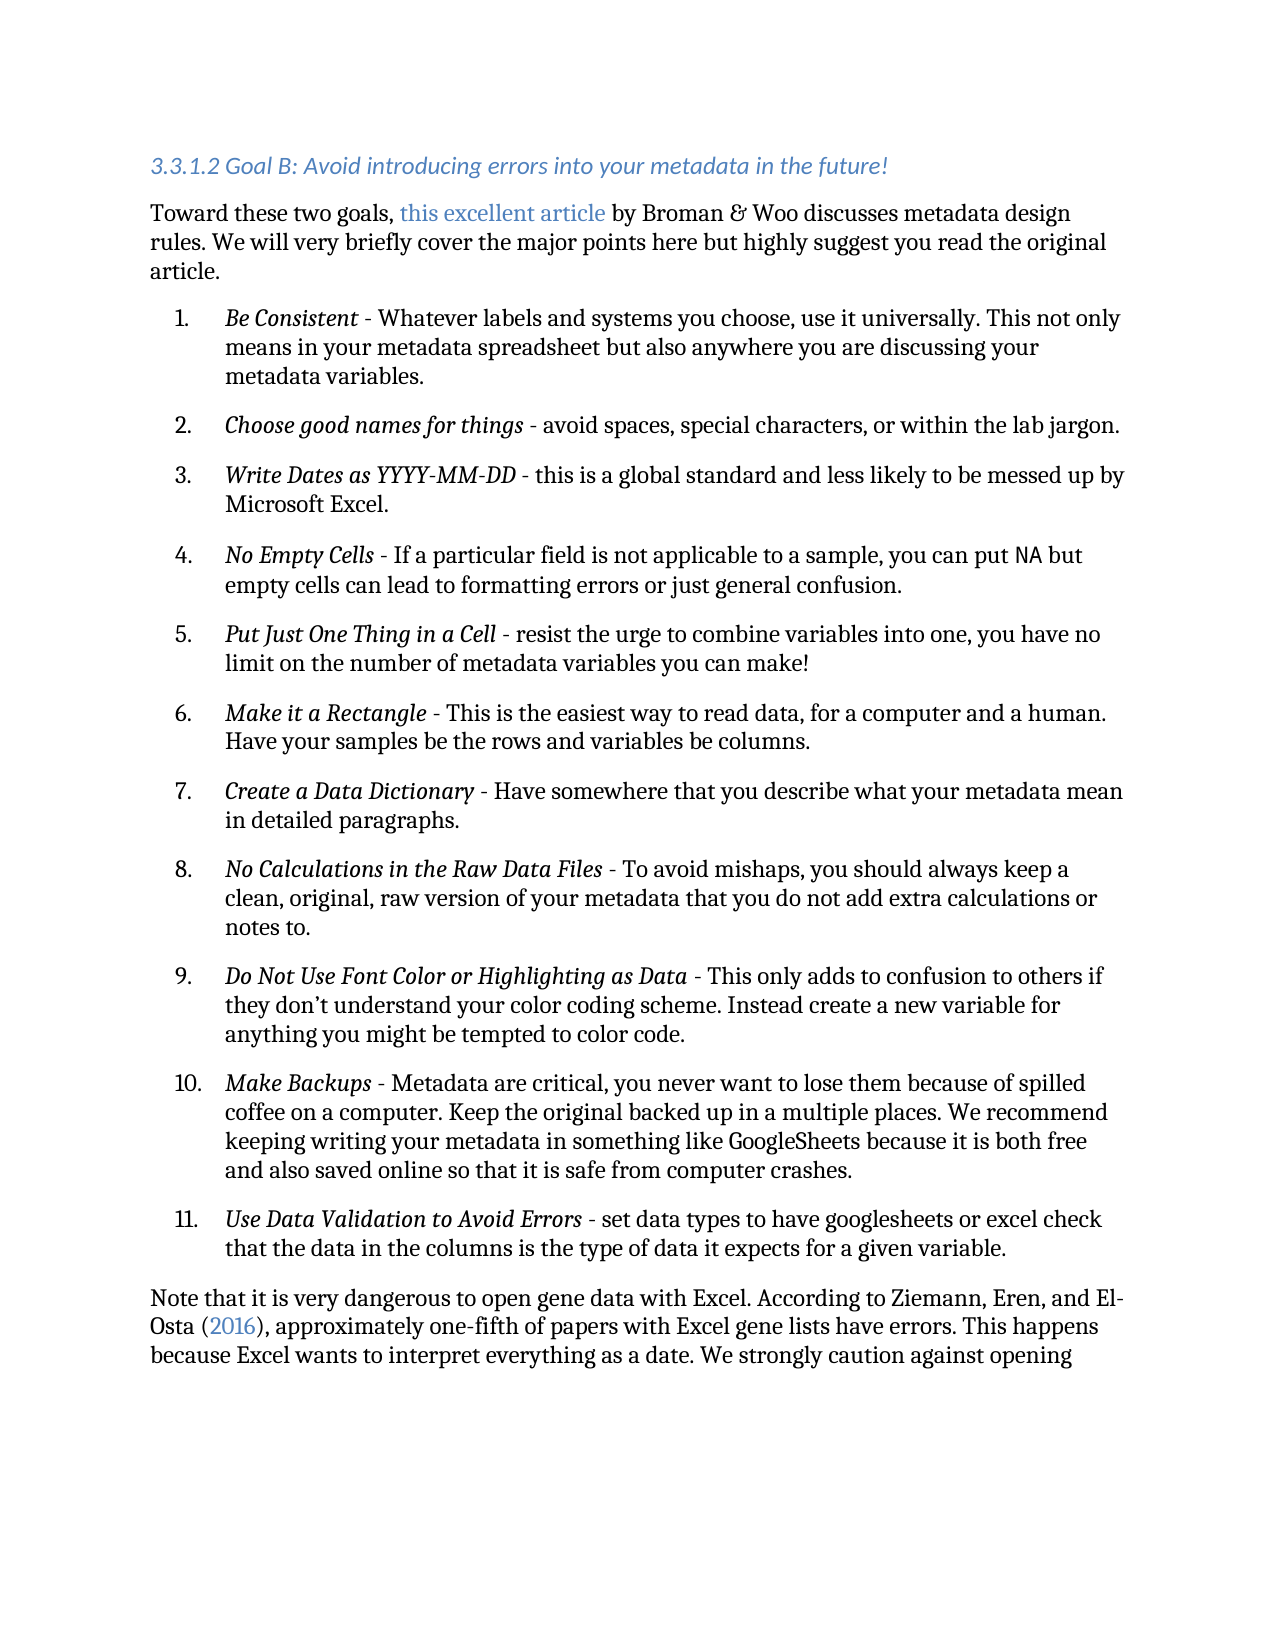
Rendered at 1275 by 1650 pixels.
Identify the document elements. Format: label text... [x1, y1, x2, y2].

text Toward these two goals, this excellent article by Broman & Woo discusses metadata design rules. We will very briefly cover the major points here but highly suggest you read the original article. [150, 199, 1125, 286]
list No Calculations in the Raw Data Files - To avoid mishaps, you should always keep a clean, original, raw version of your metadata that you do not add extra calculations or notes to. [175, 855, 1125, 941]
list Choose good names for things - avoid spaces, special characters, or within the lab jargon. [175, 411, 1125, 440]
list Do Not Use Font Color or Highlighting as Data - This only adds to confusion to others if they don’t understand your color coding scheme. Instead create a new variable for anything you might be tempted to color code. [175, 962, 1125, 1048]
list Use Data Validation to Avoid Errors - set data types to have googlesheets or excel check that the data in the columns is the type of data it expects for a given variable. [175, 1205, 1125, 1263]
list No Empty Cells - If a particular field is not applicable to a sample, you can put NA but empty cells can lead to formatting errors or just general confusion. [175, 539, 1125, 599]
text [150, 1283, 1125, 1370]
list Make it a Rectangle - This is the easiest way to read data, for a computer and a human. Have your samples be the rows and variables be columns. [175, 698, 1125, 756]
list Put Just One Thing in a Cell - resist the urge to combine variables into one, you have no limit on the number of metadata variables you can make! [175, 620, 1125, 678]
subtitle 3.3.1.2 Goal B: Avoid introducing errors into your metadata in the future! [150, 150, 1125, 181]
list Write Dates as YYYY-MM-DD - this is a global standard and less likely to be messed up by Microsoft Excel. [175, 461, 1125, 518]
list Make Backups - Metadata are critical, you never want to lose them because of spilled coffee on a computer. Keep the original backed up in a multiple places. We recommend keeping writing your metadata in something like GoogleSheets because it is both free and also saved online so that it is safe from computer crashes. [175, 1069, 1125, 1184]
list Create a Data Dictionary - Have somewhere that you describe what your metadata mean in detailed paragraphs. [175, 777, 1125, 834]
list Be Consistent - Whatever labels and systems you choose, use it universally. This not only means in your metadata spreadsheet but also anywhere you are discussing your metadata variables. [175, 304, 1125, 391]
